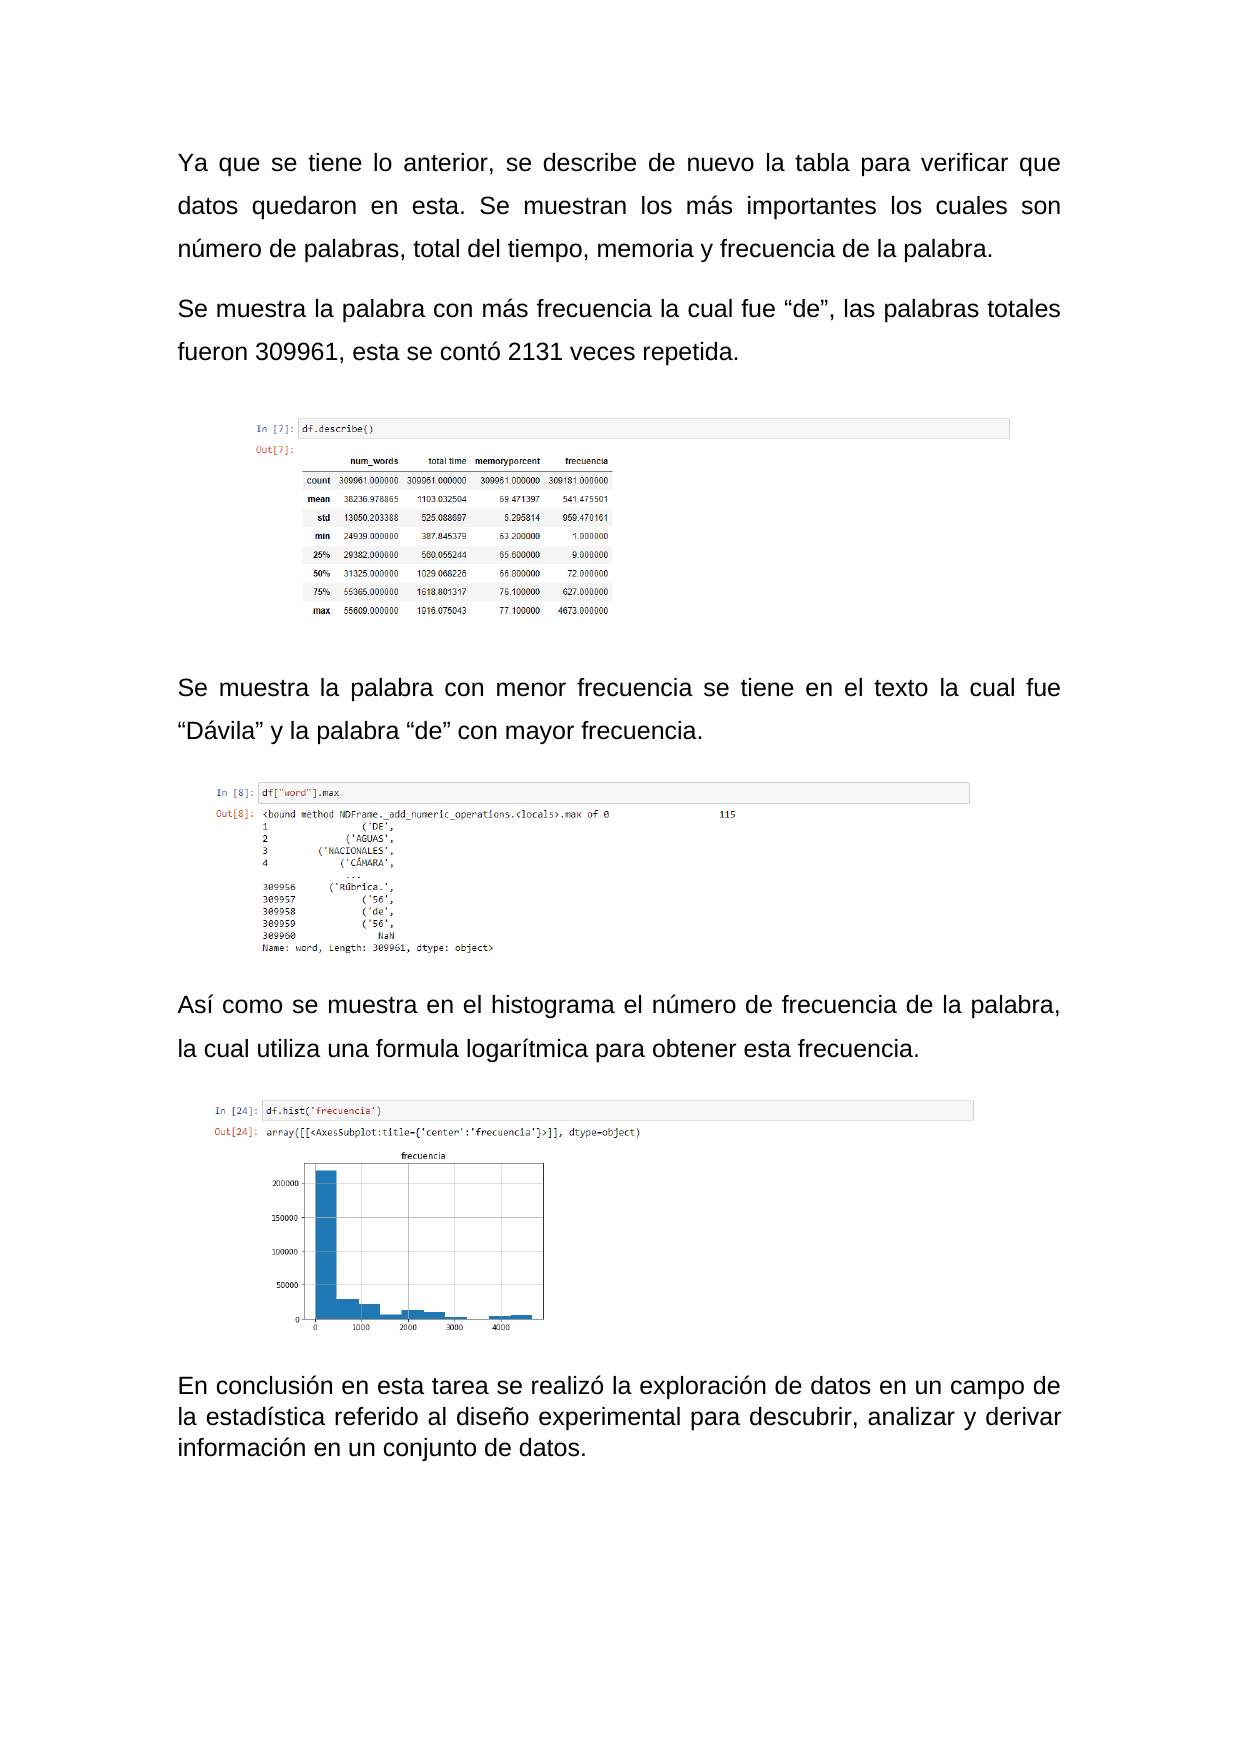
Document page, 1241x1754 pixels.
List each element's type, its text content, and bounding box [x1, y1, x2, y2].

text En conclusión en esta tarea se realizó la exploración de datos en un campo de la estadística referido al diseño experimental para descubrir, analizar y derivar información en un conjunto de datos. [177, 1371, 1063, 1462]
text Se muestra la palabra con menor frecuencia se tiene en el texto la cual fue “Dávila” y la palabra “de” con mayor frecuencia. [177, 672, 1063, 744]
picture [216, 409, 1024, 630]
picture [177, 1093, 984, 1341]
text Así como se muestra en el histograma el número de frecuencia de la palabra, la cual utiliza una formula logarítmica para obtener esta frecuencia. [177, 990, 1063, 1062]
text Se muestra la palabra con más frecuencia la cual fue “de”, las palabras totales fueron 309961, esta se contó 2131 veces repetida. [177, 294, 1063, 366]
picture [177, 775, 985, 960]
text Ya que se tiene lo anterior, se describe de nuevo la tabla para verificar que datos quedaron en esta. Se muestran los más importantes los cuales son número de palabras, total del tiempo, memoria y frecuencia de la palabra. [177, 148, 1063, 263]
